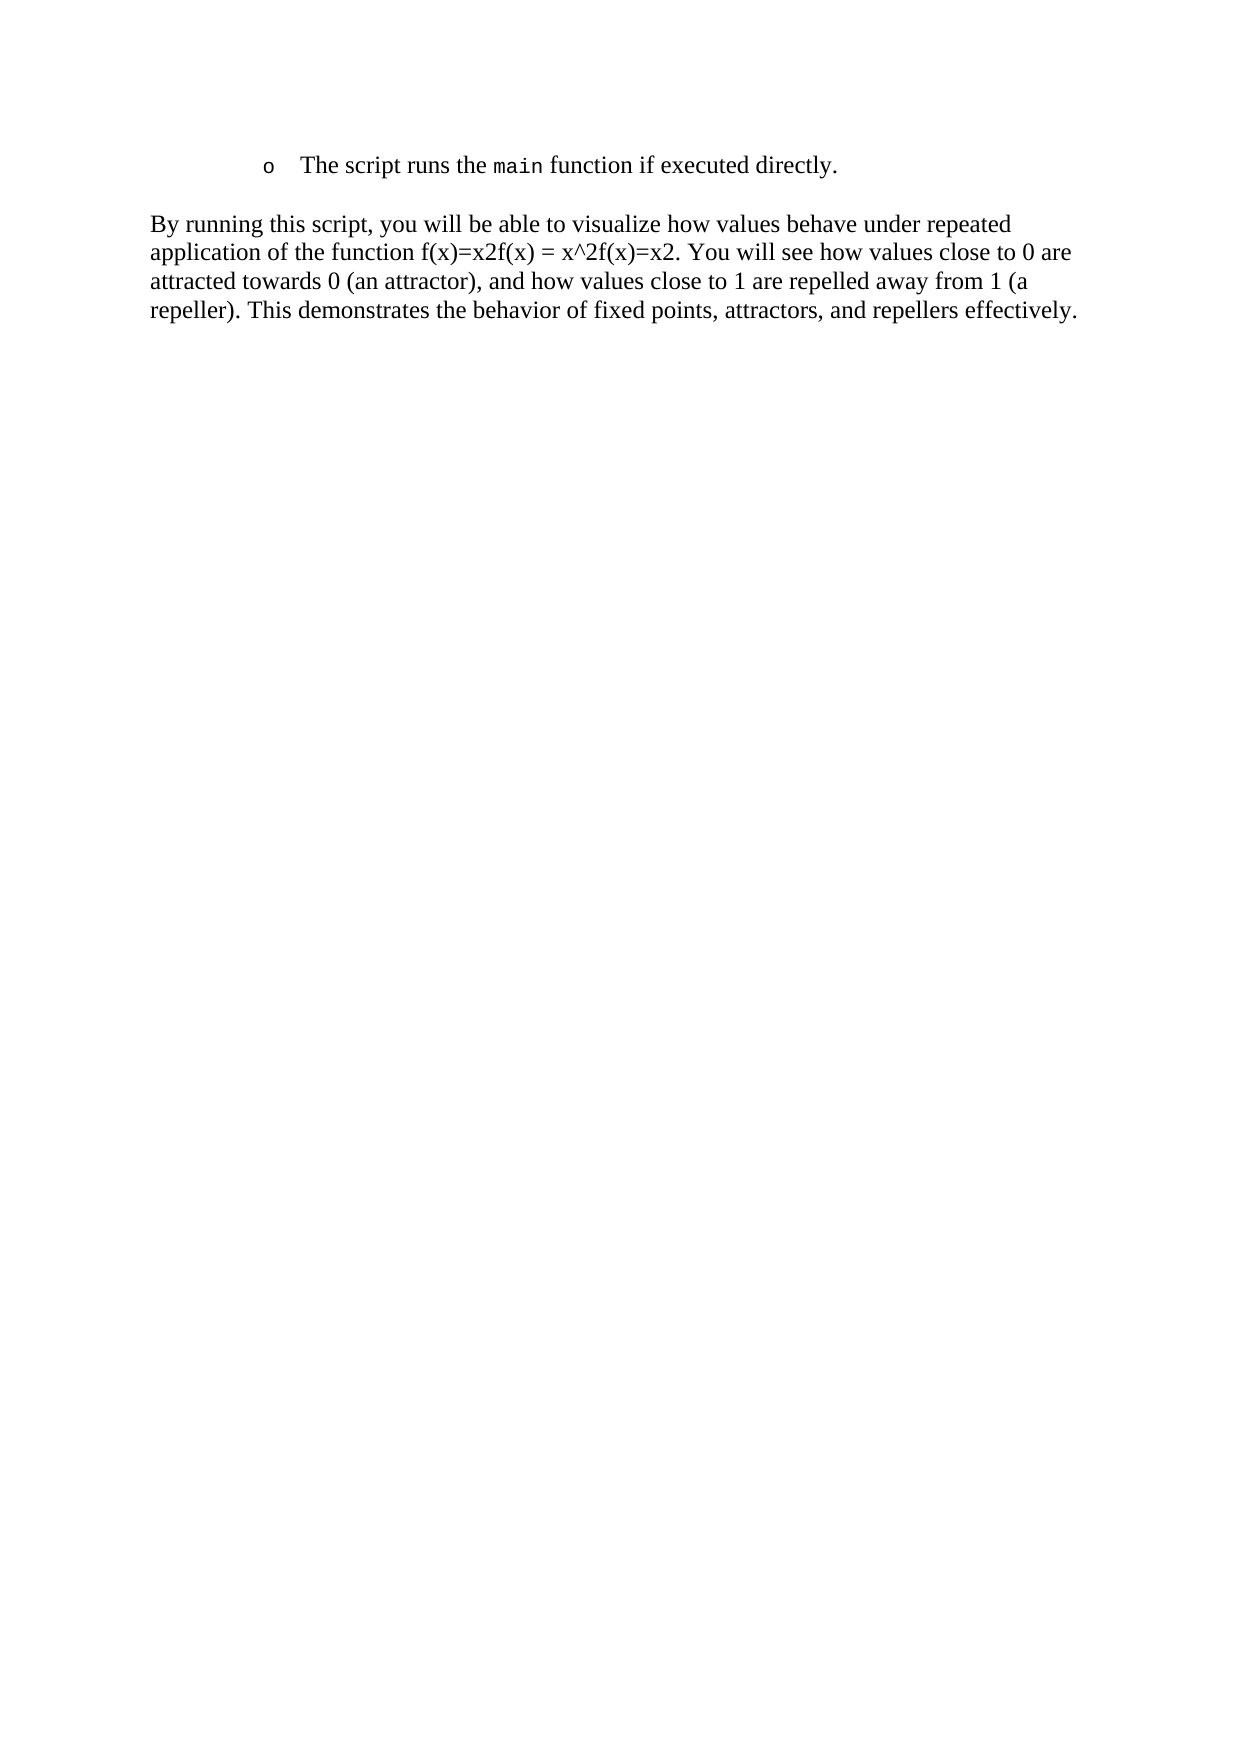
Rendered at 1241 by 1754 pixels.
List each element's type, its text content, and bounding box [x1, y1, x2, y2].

list The script runs the main function if executed directly. [262, 150, 1090, 179]
text By running this script, you will be able to visualize how values behave under repeated application of the function f(x)=x2f(x) = x^2f(x)=x2. You will see how values close to 0 are attracted towards 0 (an attractor), and how values close to 1 are repelled away from 1 (a repeller). This demonstrates the behavior of fixed points, attractors, and repellers effectively. [150, 209, 1090, 324]
